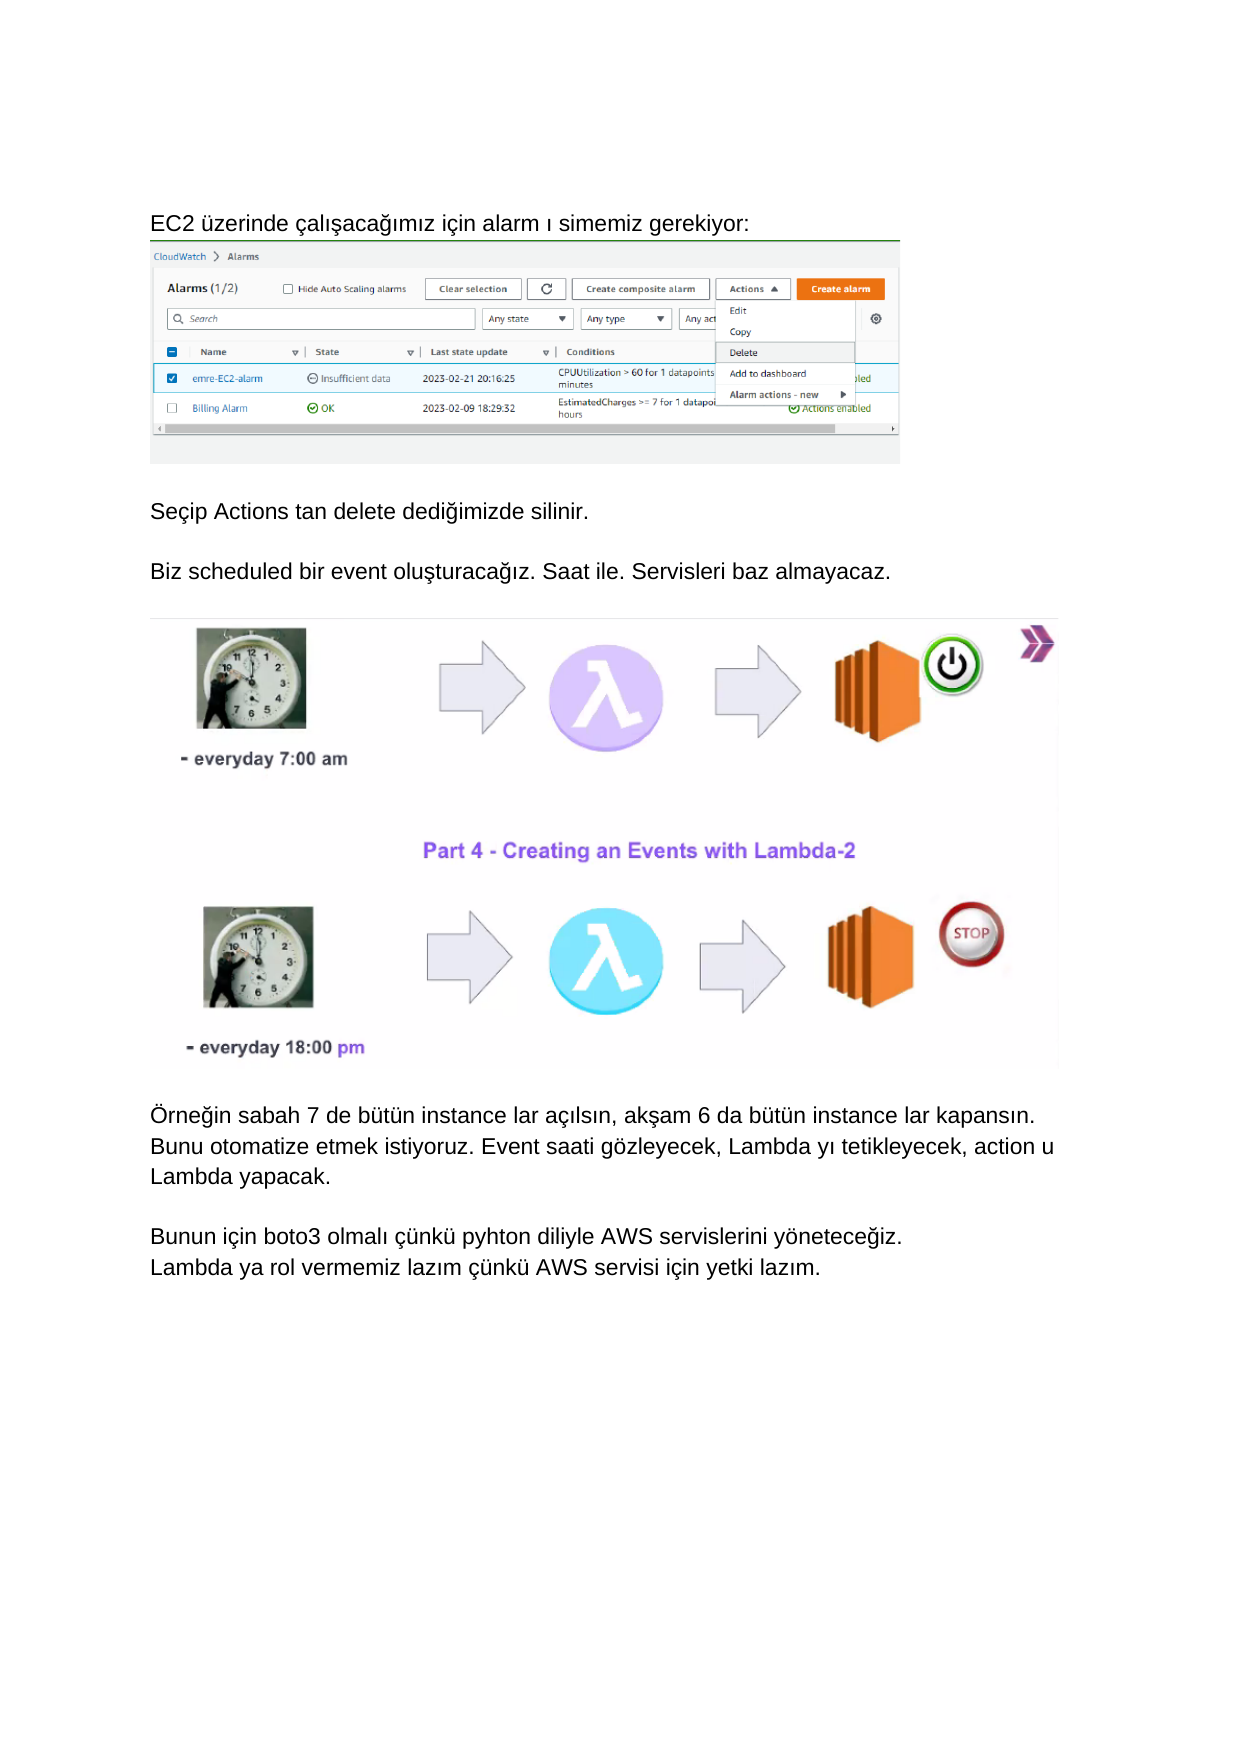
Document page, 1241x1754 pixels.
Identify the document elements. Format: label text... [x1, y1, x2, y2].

picture [150, 618, 1059, 1069]
text Biz scheduled bir event oluşturacağız. Saat ile. Servisleri baz almayacaz. [150, 558, 1090, 584]
text Bunun için boto3 olmalı çünkü pyhton diliyle AWS servislerini yöneteceğiz. [150, 1223, 1090, 1250]
text Örneğin sabah 7 de bütün instance lar açılsın, akşam 6 da bütün instance lar kapansın. Bunu otomatize etmek istiyoruz. Event saati gözleyecek, Lambda yı tetikleyecek, action u Lambda yapacak. [150, 1102, 1090, 1189]
picture [150, 240, 901, 464]
text EC2 üzerinde çalışacağımız için alarm ı simemiz gerekiyor: [150, 210, 1090, 237]
text Lambda ya rol vermemiz lazım çünkü AWS servisi için yetki lazım. [150, 1253, 1090, 1280]
text Seçip Actions tan delete dediğimizde silinir. [150, 498, 1090, 524]
